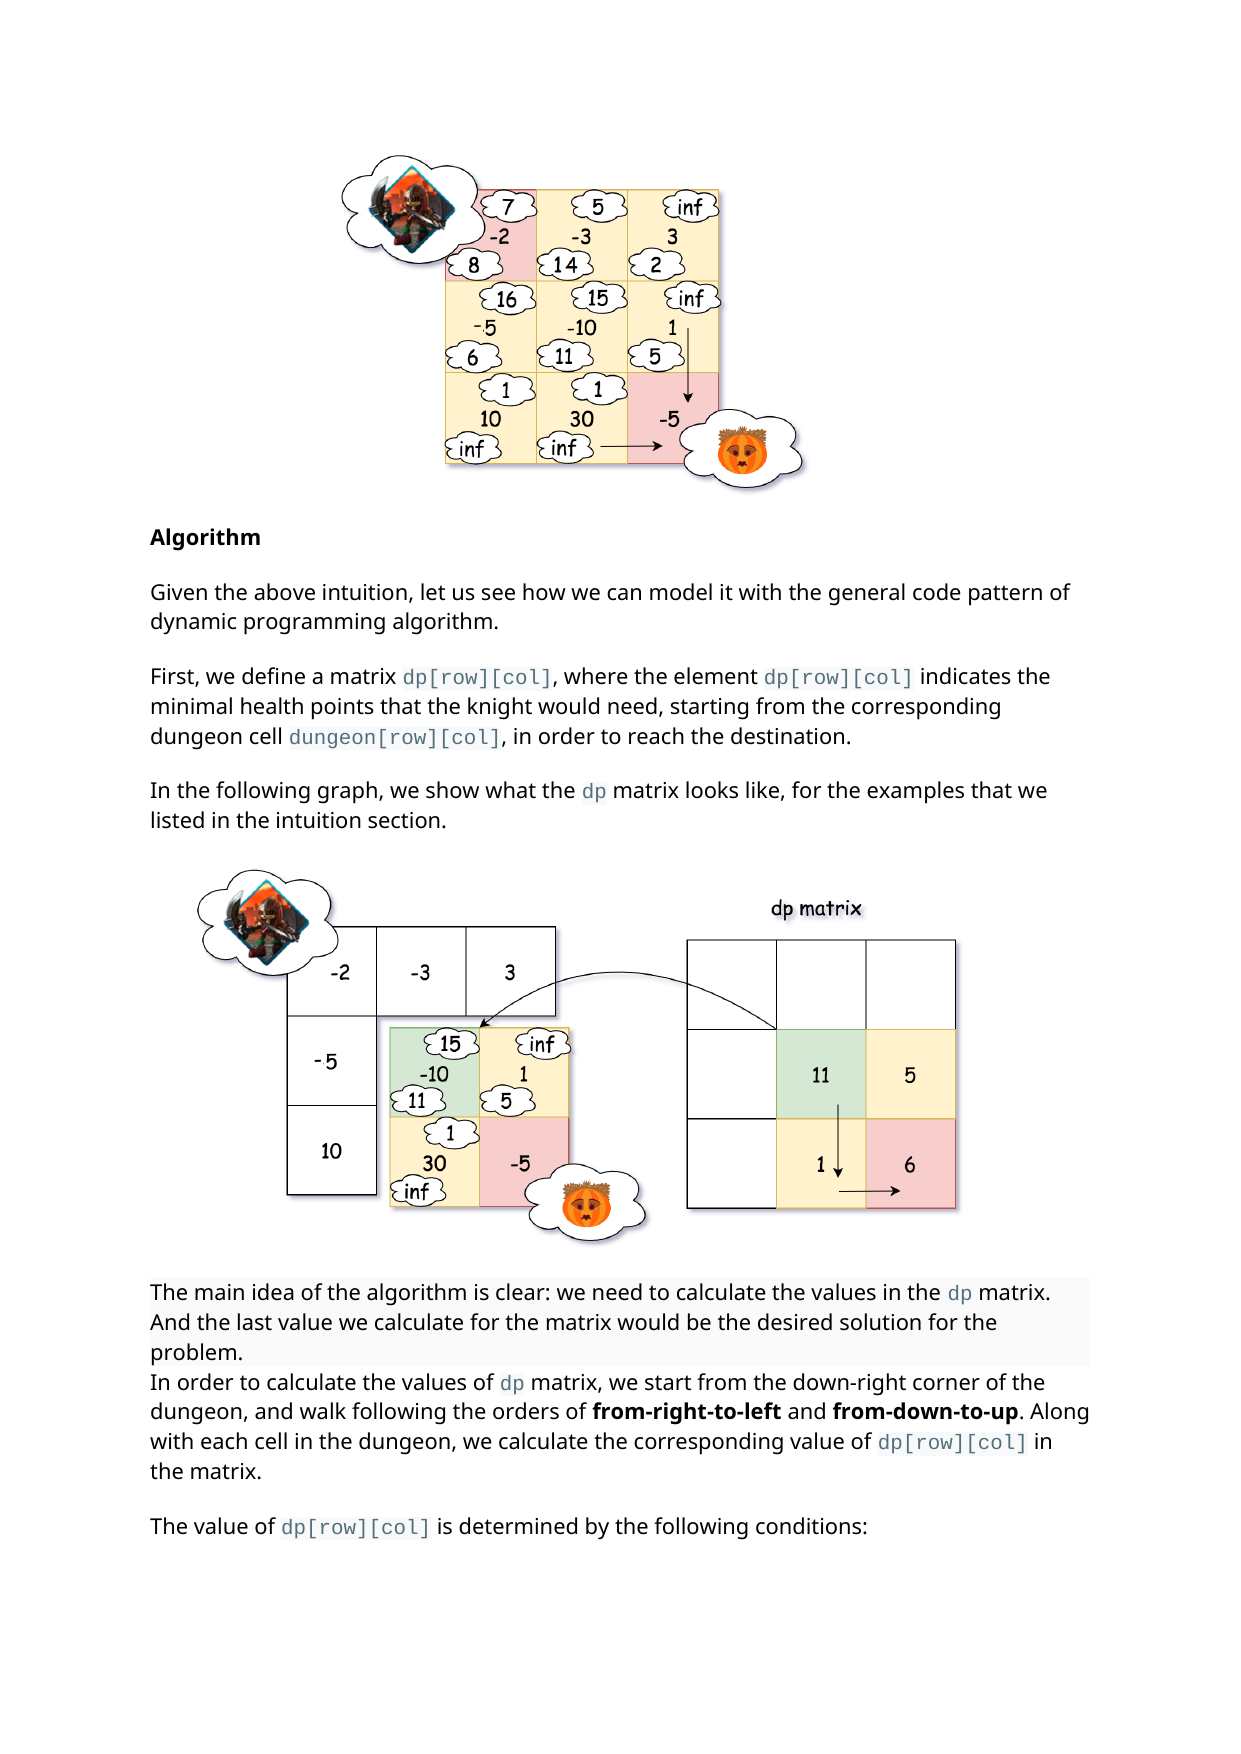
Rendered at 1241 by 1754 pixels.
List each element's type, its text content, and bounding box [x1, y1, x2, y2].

text The main idea of the algorithm is clear: we need to calculate the values in the dp matrix. And the last value we calculate for the matrix would be the desired solution for the problem. [150, 1277, 1090, 1366]
text The value of dp[row][col] is determined by the following conditions: [150, 1511, 1090, 1540]
text Algorithm [150, 522, 1090, 552]
picture [150, 150, 1091, 497]
text In the following graph, we show what the dp matrix looks like, for the examples that we listed in the intuition section. [150, 776, 1090, 835]
text In order to calculate the values of dp matrix, we start from the down-right corner of the dungeon, and walk following the orders of from-right-to-left and from-down-to-up. Along with each cell in the dungeon, we calculate the corresponding value of dp[row][col] in the matrix. [150, 1366, 1090, 1486]
picture [150, 860, 1091, 1252]
text Given the above intuition, let us see how we can model it with the general code pattern of dynamic programming algorithm. [150, 577, 1090, 636]
text First, we define a matrix dp[row][col], where the element dp[row][col] indicates the minimal health points that the knight would need, starting from the corresponding dungeon cell dungeon[row][col], in order to reach the destination. [150, 661, 1090, 751]
